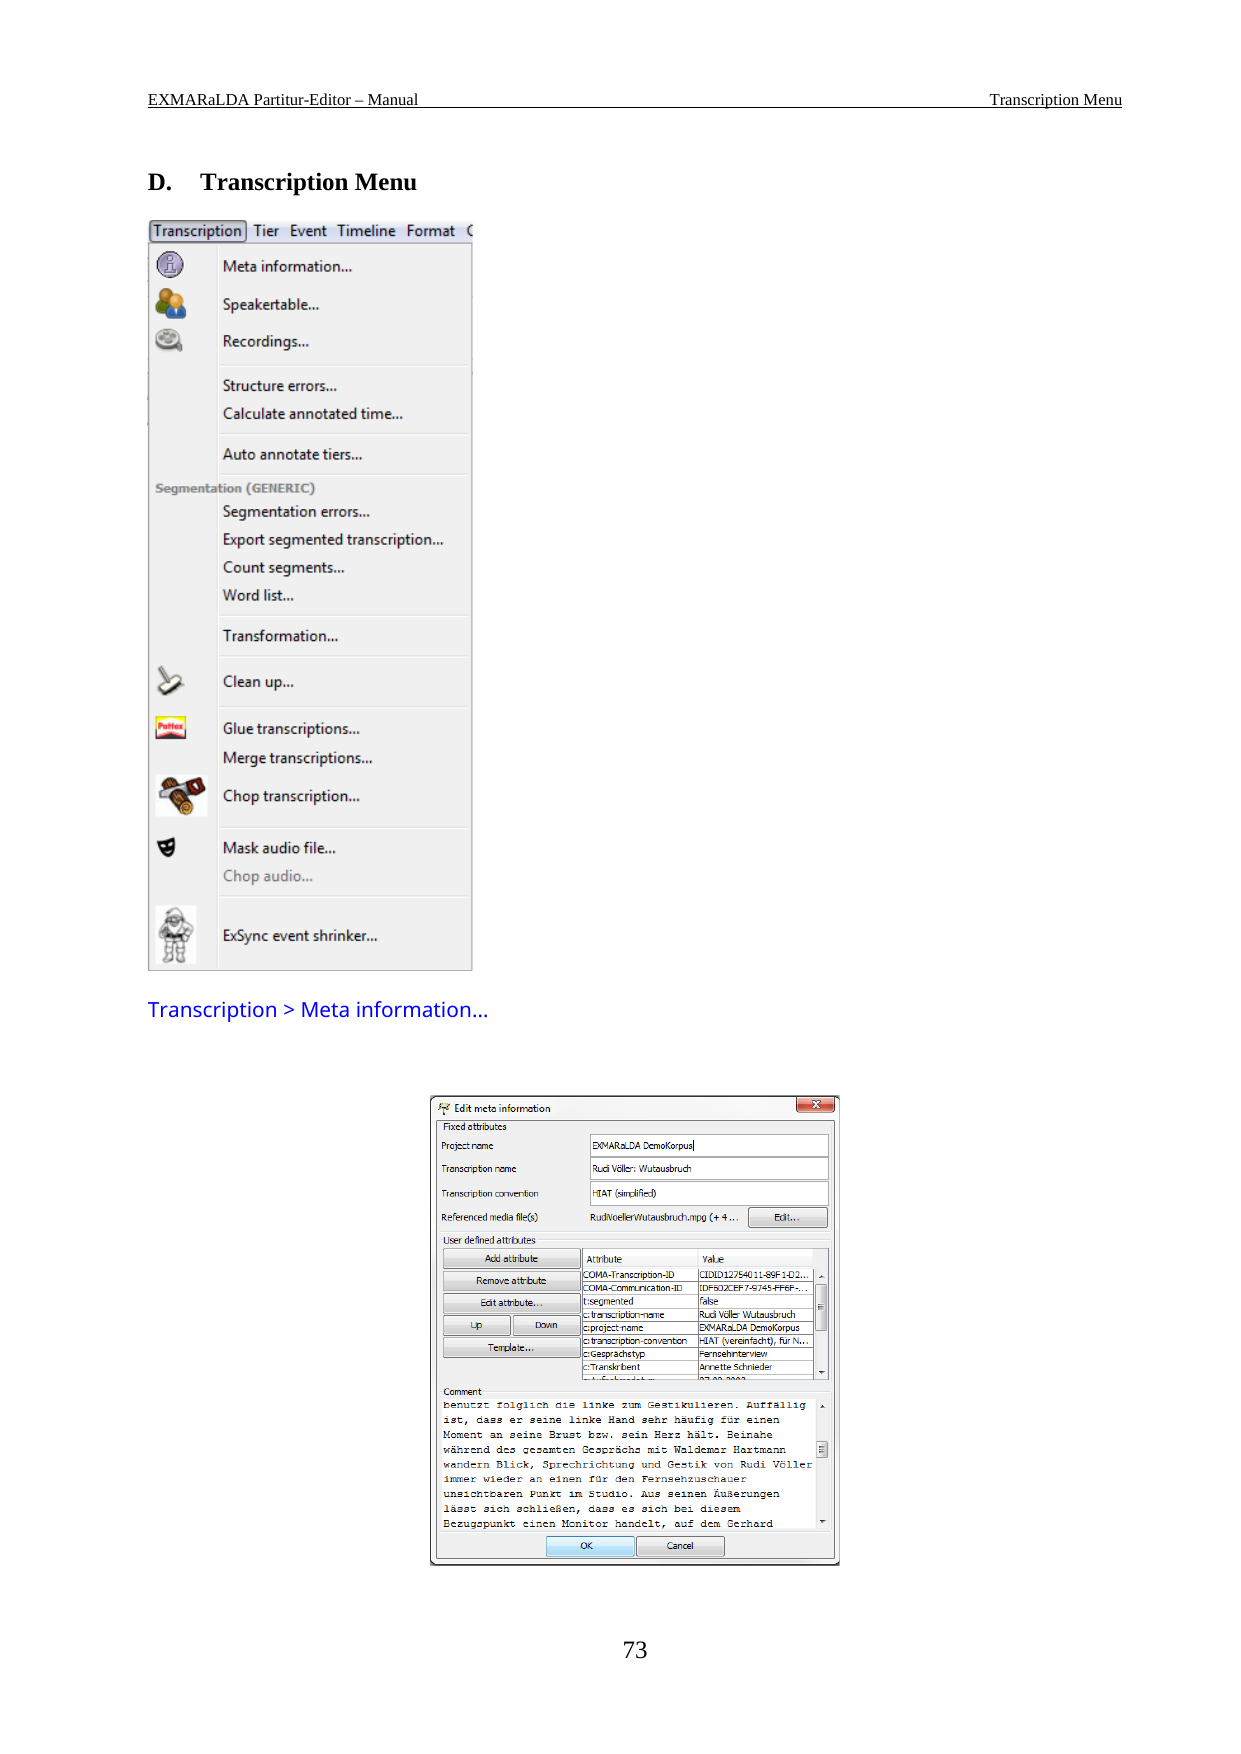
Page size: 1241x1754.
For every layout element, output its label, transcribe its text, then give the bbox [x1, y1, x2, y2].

picture [430, 1095, 840, 1566]
subtitle Transcription Menu [148, 167, 1122, 196]
subtitle Transcription > Meta information… [148, 995, 1122, 1024]
picture [147, 220, 473, 971]
